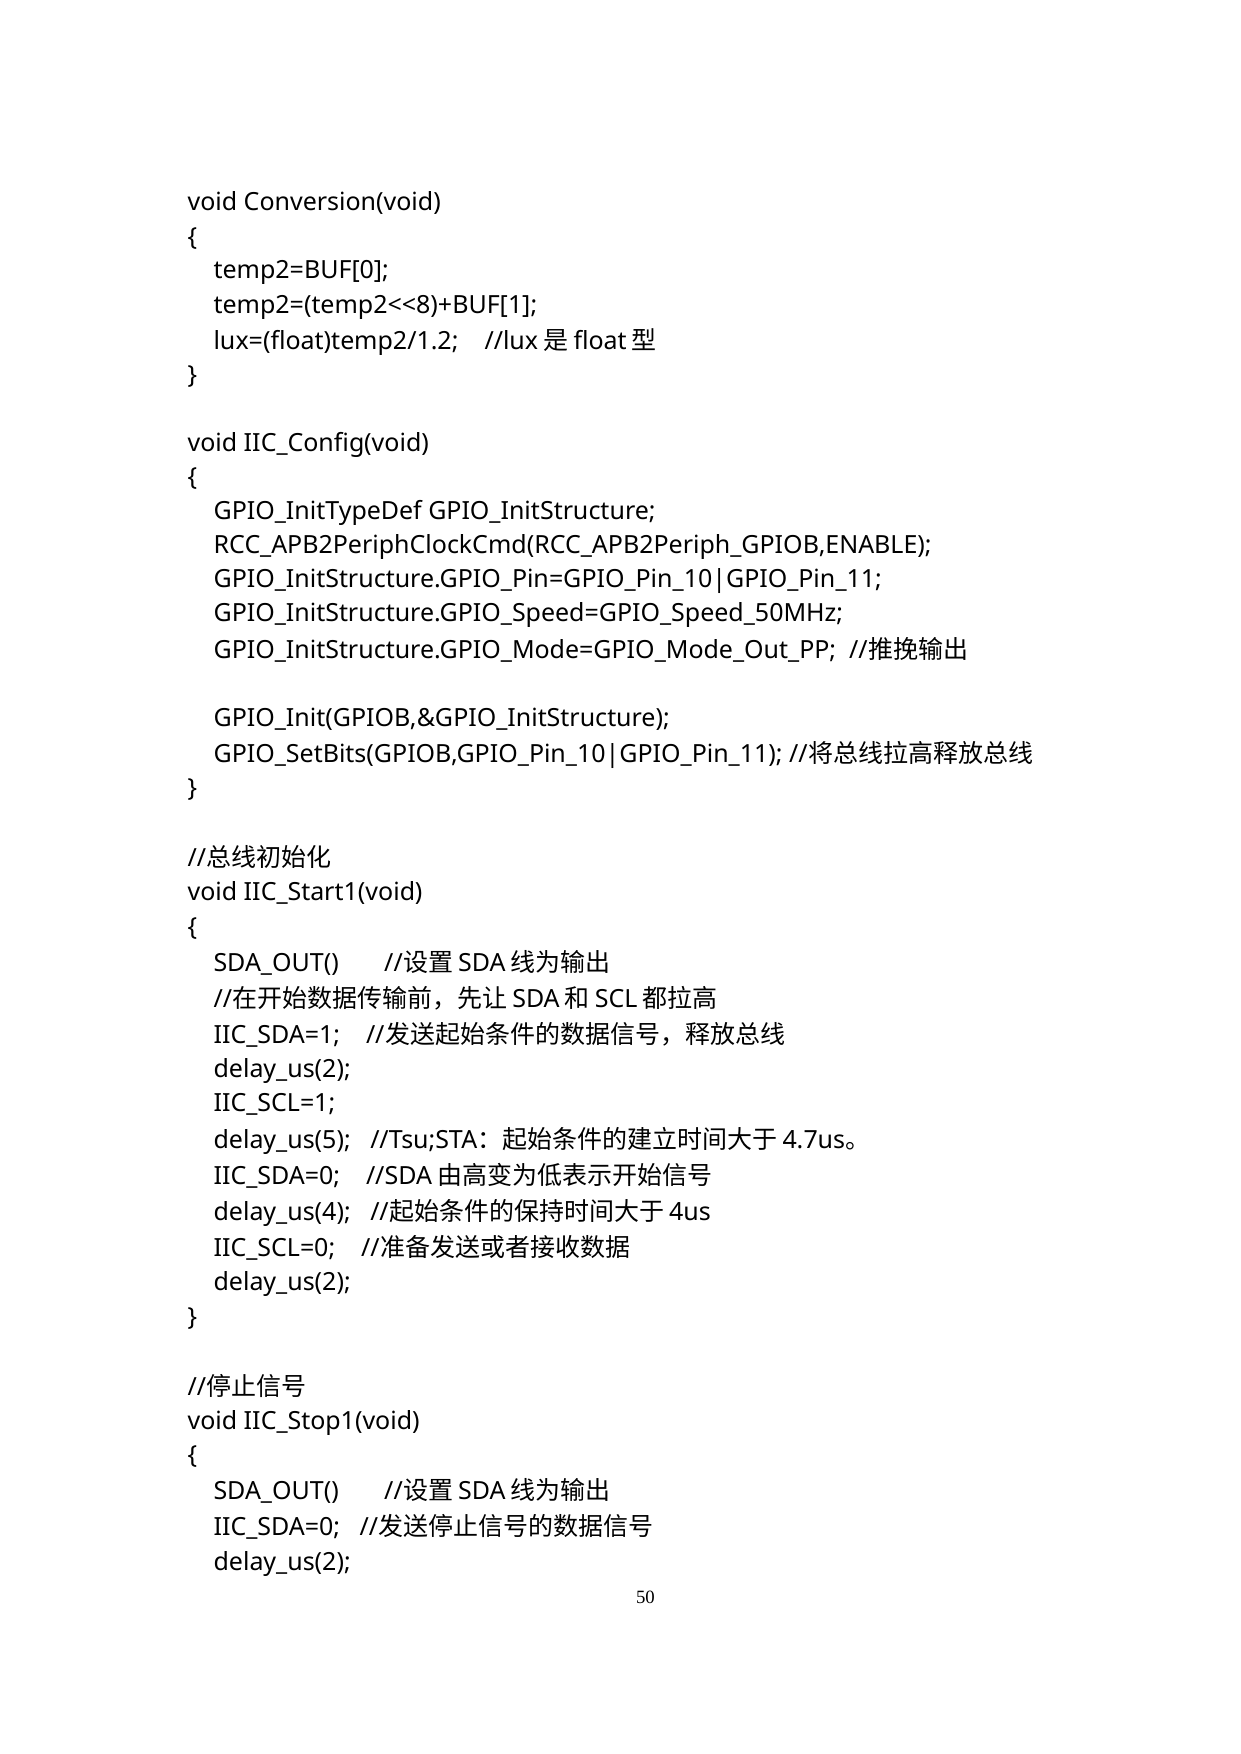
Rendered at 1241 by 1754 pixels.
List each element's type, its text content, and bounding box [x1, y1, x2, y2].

text IIC_SCL=1; [187, 1085, 1053, 1119]
text IIC_SDA=1; //发送起始条件的数据信号，释放总线 [187, 1015, 1053, 1051]
text void Conversion(void) [187, 184, 1053, 218]
text GPIO_Init(GPIOB,&GPIO_InitStructure); [187, 699, 1053, 733]
text delay_us(5); //Tsu;STA：起始条件的建立时间大于4.7us。 [187, 1119, 1053, 1155]
text GPIO_InitStructure.GPIO_Speed=GPIO_Speed_50MHz; [187, 595, 1053, 629]
text void IIC_Start1(void) [187, 874, 1053, 908]
text } [187, 1298, 1053, 1332]
text void IIC_Config(void) [187, 425, 1053, 459]
text { [187, 459, 1053, 493]
text //在开始数据传输前，先让SDA和SCL都拉高 [187, 978, 1053, 1015]
text delay_us(2); [187, 1264, 1053, 1298]
text GPIO_InitTypeDef GPIO_InitStructure; [187, 493, 1053, 527]
text temp2=BUF[0]; [187, 252, 1053, 286]
text //总线初始化 [187, 838, 1053, 874]
text { [187, 1437, 1053, 1471]
text SDA_OUT() //设置SDA线为输出 [187, 942, 1053, 978]
text delay_us(2); [187, 1051, 1053, 1085]
text GPIO_InitStructure.GPIO_Pin=GPIO_Pin_10|GPIO_Pin_11; [187, 561, 1053, 595]
text void IIC_Stop1(void) [187, 1402, 1053, 1437]
text IIC_SCL=0; //准备发送或者接收数据 [187, 1228, 1053, 1264]
text } [187, 770, 1053, 804]
text } [187, 357, 1053, 391]
text delay_us(4); //起始条件的保持时间大于4us [187, 1192, 1053, 1228]
text { [187, 908, 1053, 942]
text IIC_SDA=0; //发送停止信号的数据信号 [187, 1507, 1053, 1543]
text GPIO_InitStructure.GPIO_Mode=GPIO_Mode_Out_PP; //推挽输出 [187, 629, 1053, 665]
text lux=(float)temp2/1.2; //lux是float型 [187, 320, 1053, 357]
text //停止信号 [187, 1366, 1053, 1402]
text SDA_OUT() //设置SDA线为输出 [187, 1471, 1053, 1507]
text IIC_SDA=0; //SDA由高变为低表示开始信号 [187, 1155, 1053, 1192]
text delay_us(2); [187, 1543, 1053, 1577]
text temp2=(temp2<<8)+BUF[1]; [187, 286, 1053, 320]
text { [187, 218, 1053, 252]
text GPIO_SetBits(GPIOB,GPIO_Pin_10|GPIO_Pin_11); //将总线拉高释放总线 [187, 733, 1053, 770]
text RCC_APB2PeriphClockCmd(RCC_APB2Periph_GPIOB,ENABLE); [187, 527, 1053, 561]
